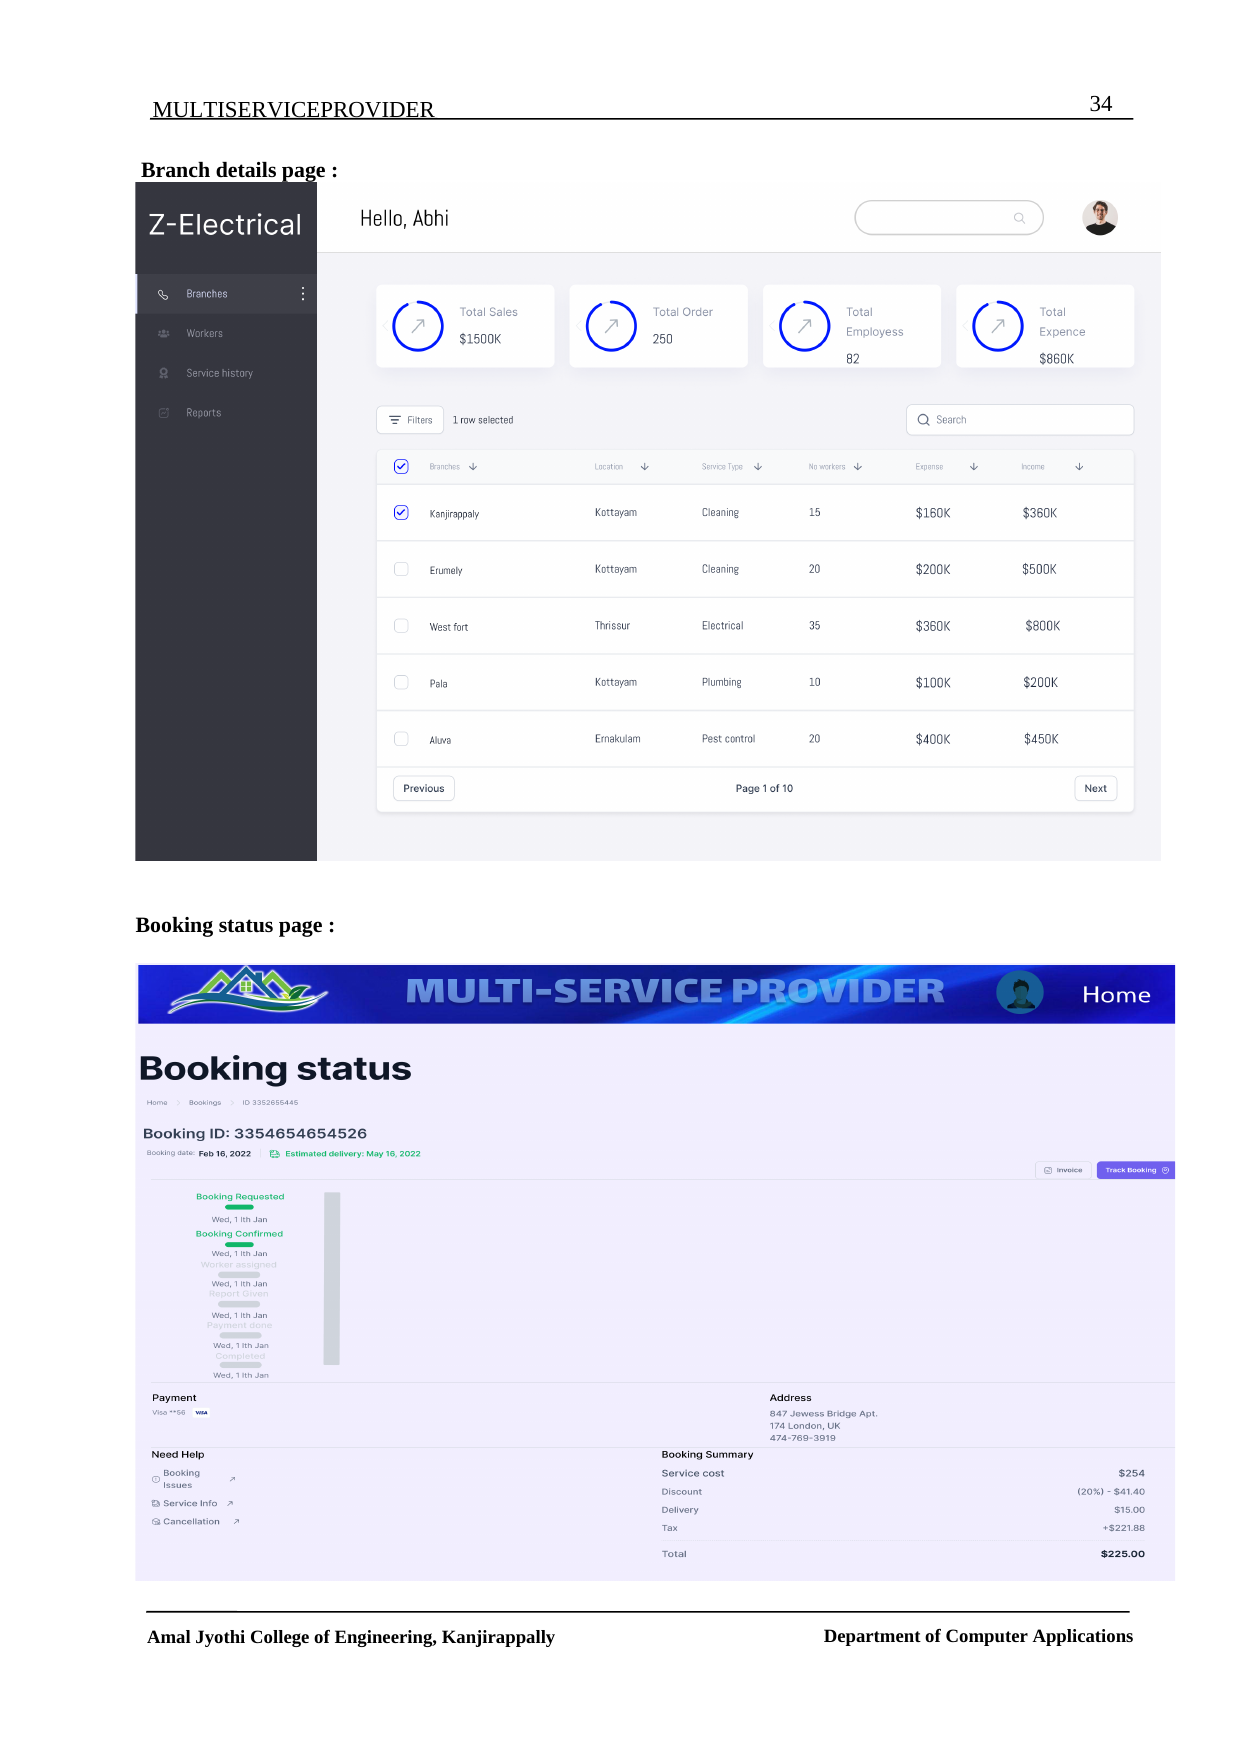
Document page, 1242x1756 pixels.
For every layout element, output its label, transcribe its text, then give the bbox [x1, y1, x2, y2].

picture [135, 963, 1175, 1581]
picture [135, 182, 1161, 861]
text Booking status page : [135, 912, 1175, 937]
